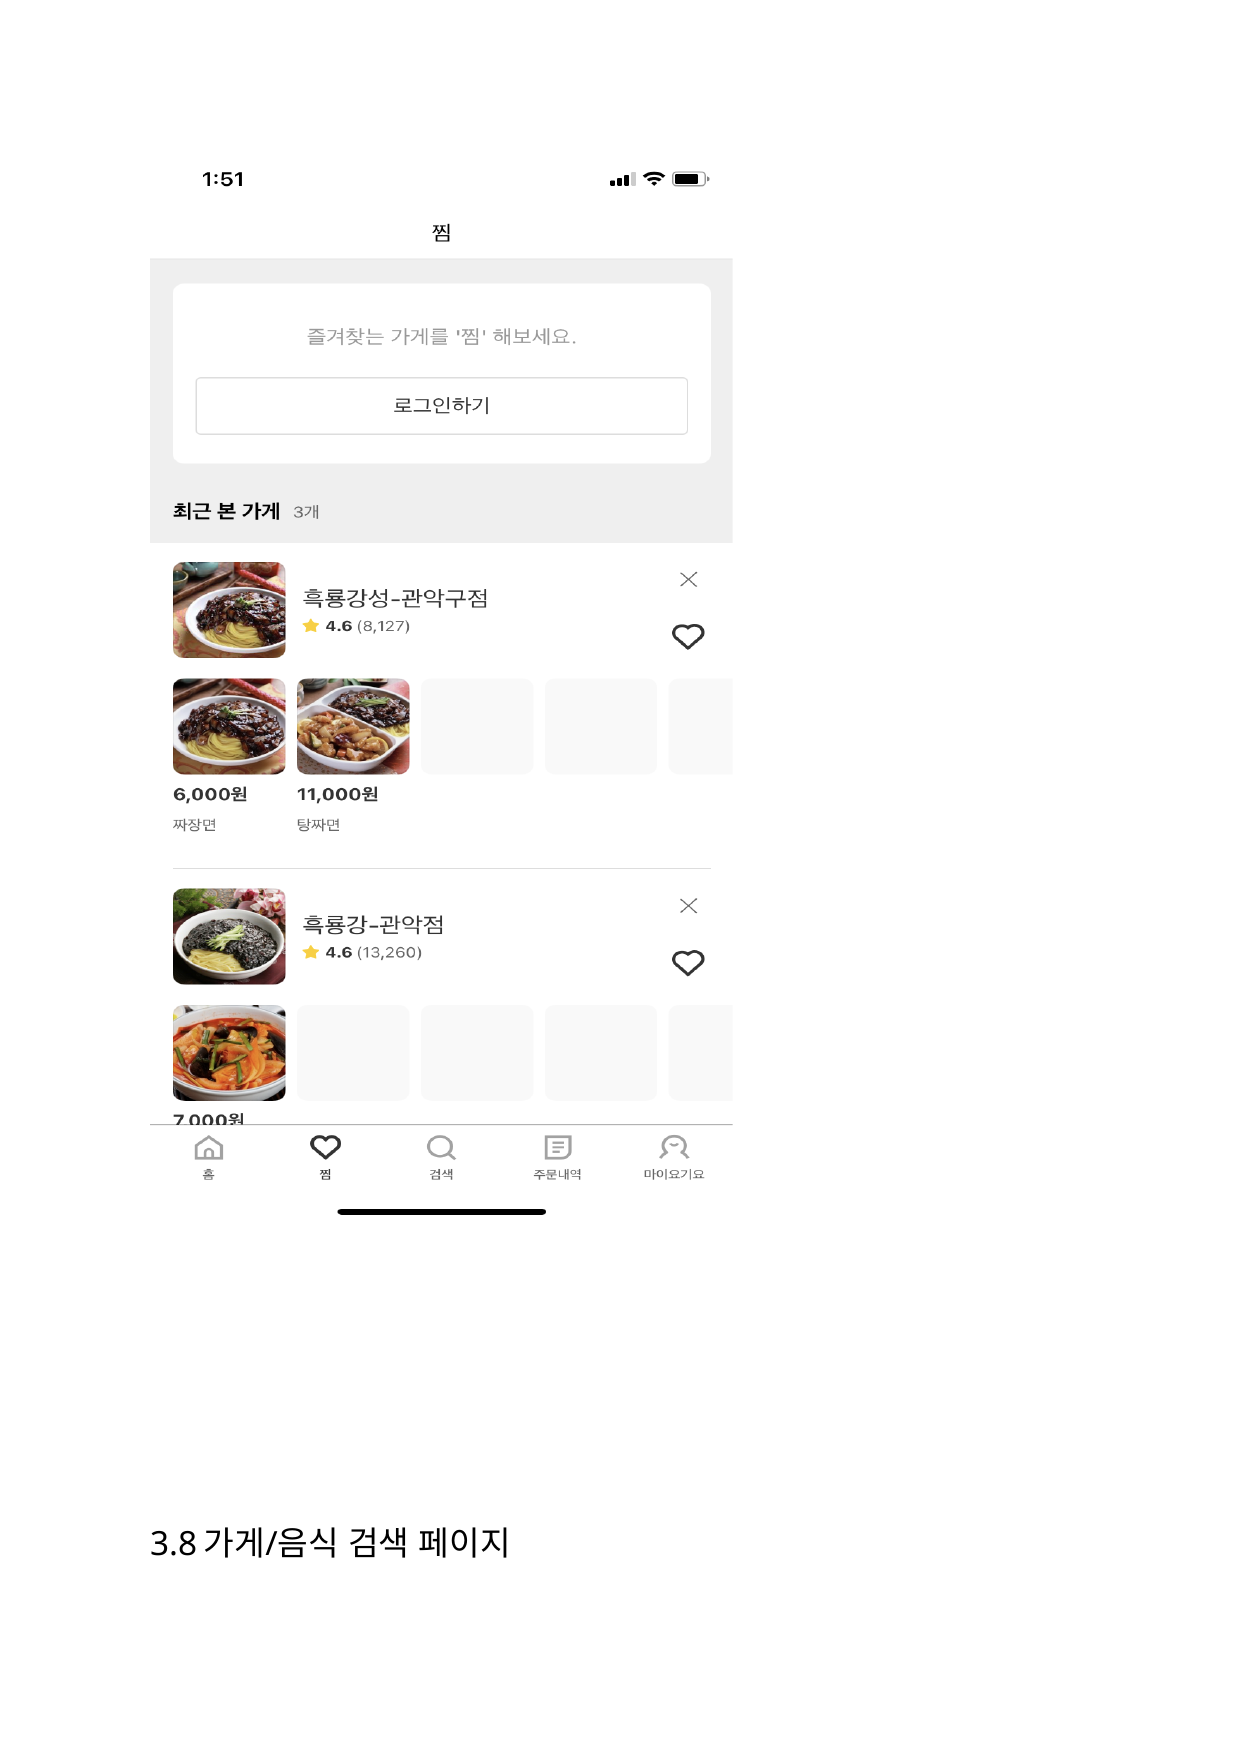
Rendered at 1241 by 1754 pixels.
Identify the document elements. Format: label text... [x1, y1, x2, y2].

text 3.8가게/음식 검색 페이지 [150, 1517, 1090, 1565]
picture [150, 150, 733, 1224]
